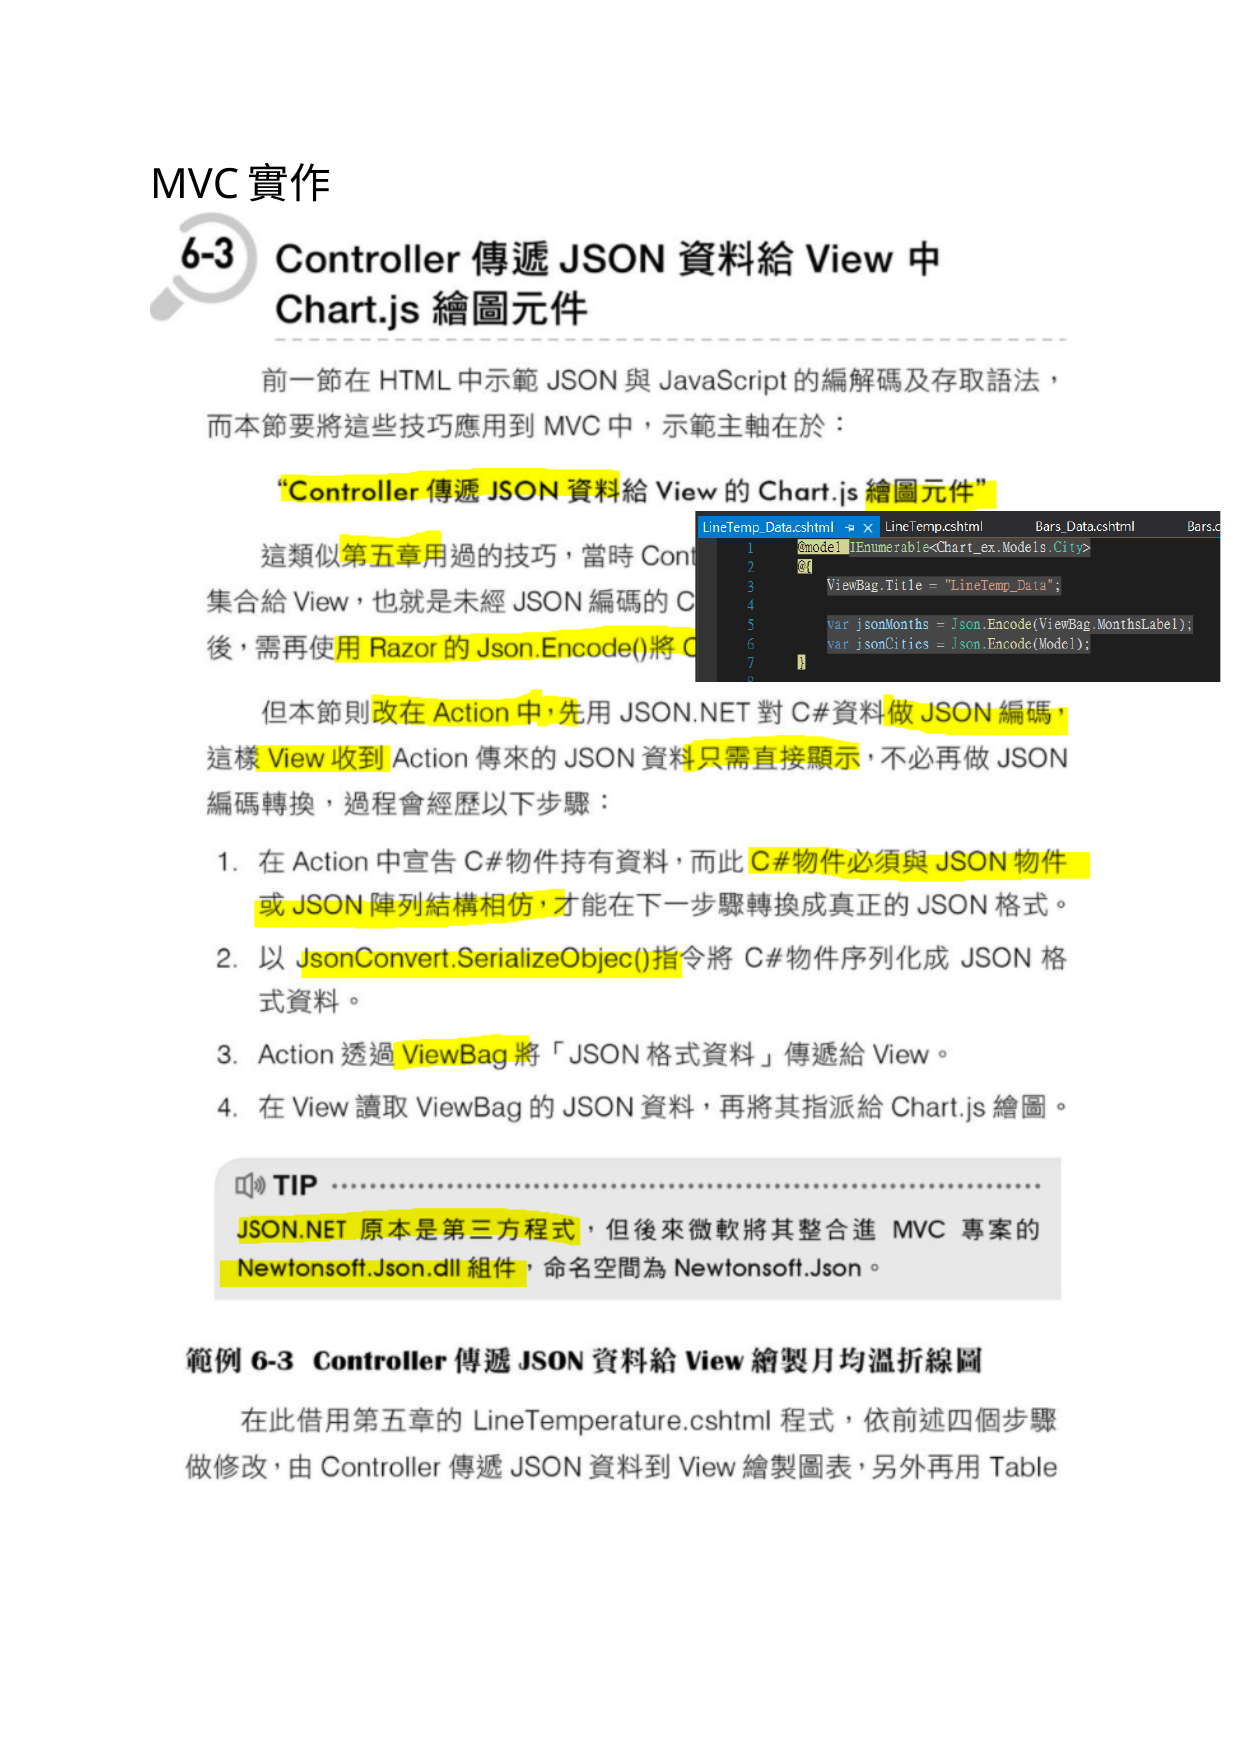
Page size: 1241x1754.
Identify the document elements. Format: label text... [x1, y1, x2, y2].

picture [150, 210, 1221, 1319]
subtitle MVC實作 [150, 150, 1090, 210]
picture [150, 1331, 1091, 1509]
